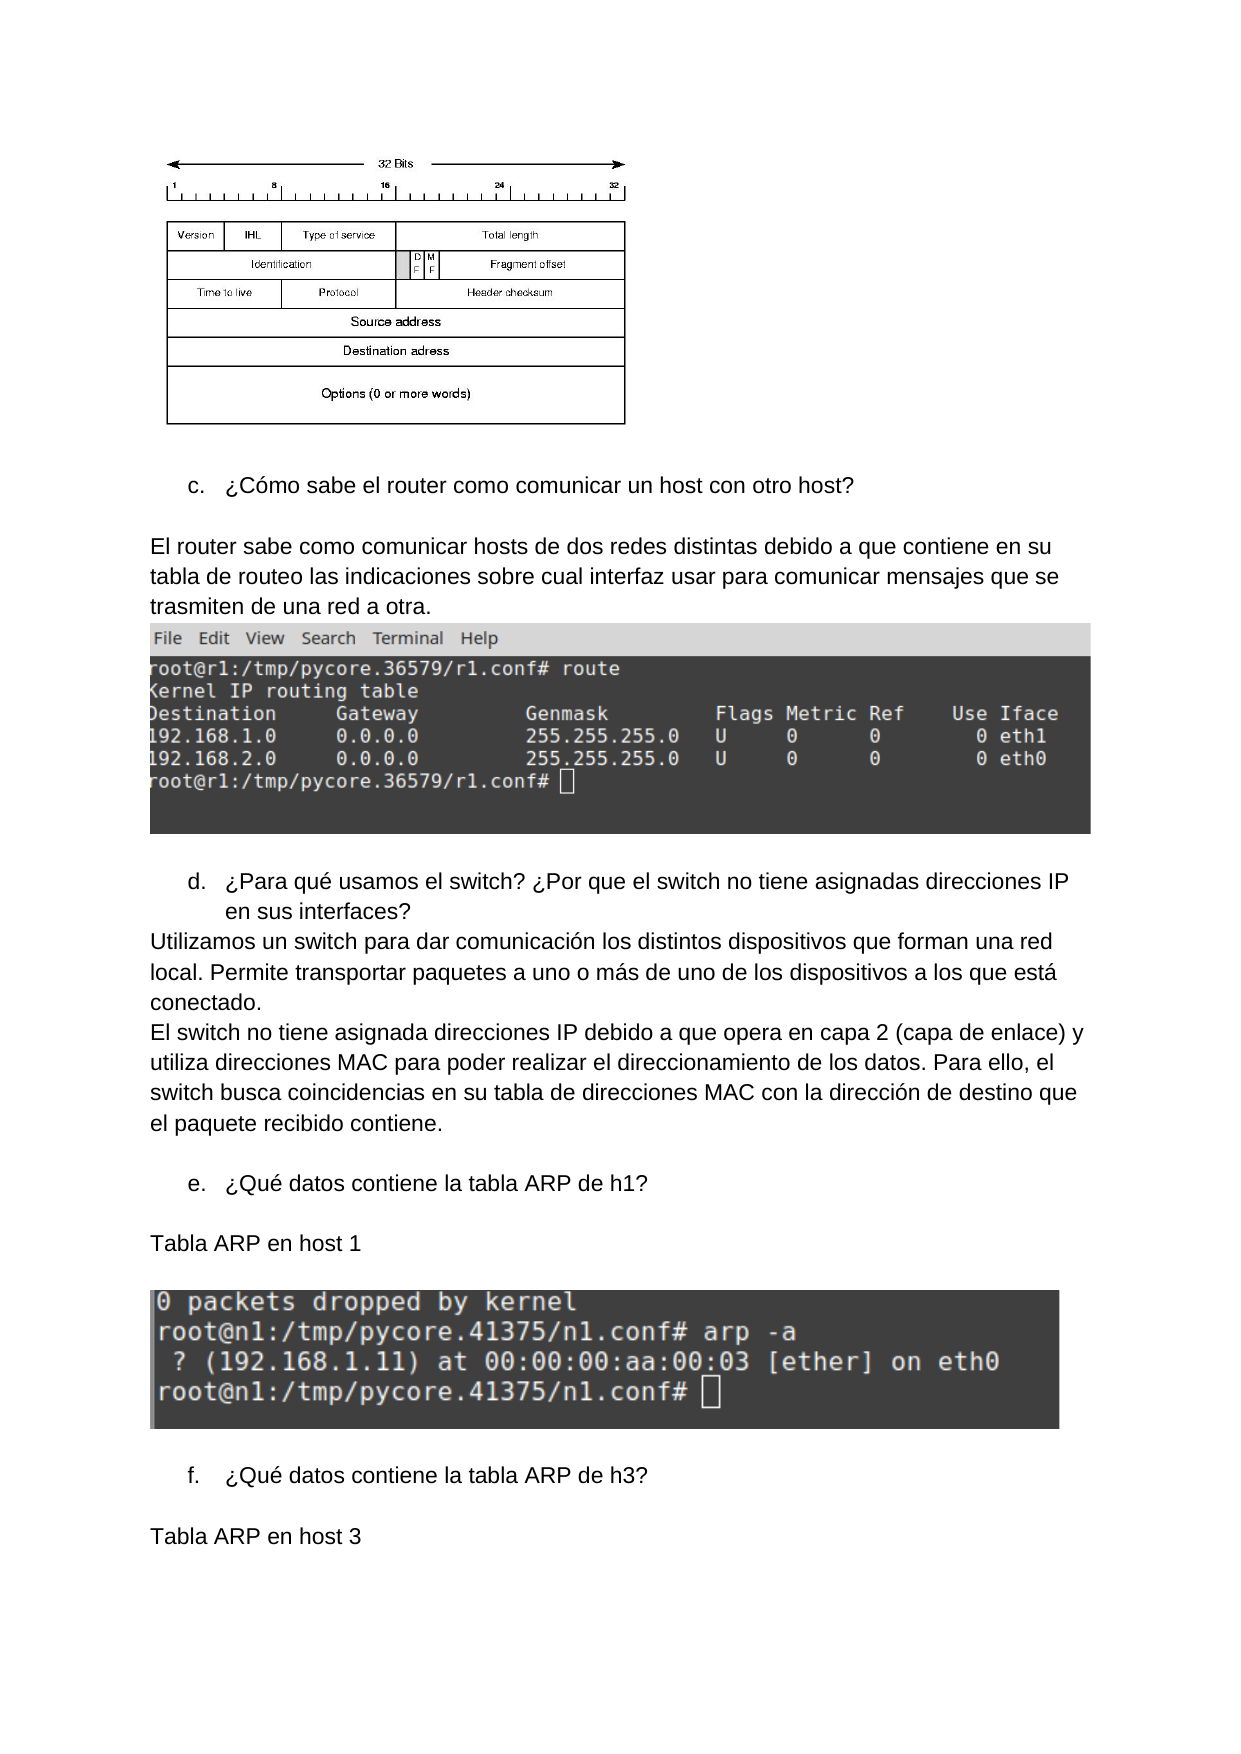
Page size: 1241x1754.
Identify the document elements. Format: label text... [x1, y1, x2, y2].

picture [150, 150, 640, 439]
list ¿Cómo sabe el router como comunicar un host con otro host? [187, 472, 1090, 499]
picture [150, 1290, 1060, 1429]
text Tabla ARP en host 1 [150, 1230, 1090, 1257]
text Tabla ARP en host 3 [150, 1523, 1090, 1549]
list ¿Para qué usamos el switch? ¿Por que el switch no tiene asignadas direcciones IP en sus interfaces? [187, 868, 1090, 924]
list ¿Qué datos contiene la tabla ARP de h3? [187, 1462, 1090, 1489]
list ¿Qué datos contiene la tabla ARP de h1? [187, 1170, 1090, 1196]
text El switch no tiene asignada direcciones IP debido a que opera en capa 2 (capa de enlace) y utiliza direcciones MAC para poder realizar el direccionamiento de los datos. Para ello, el switch busca coincidencias en su tabla de direcciones MAC con la dirección de destino que el paquete recibido contiene. [150, 1019, 1090, 1136]
picture [150, 623, 1091, 834]
text El router sabe como comunicar hosts de dos redes distintas debido a que contiene en su tabla de routeo las indicaciones sobre cual interfaz usar para comunicar mensajes que se trasmiten de una red a otra. [150, 533, 1090, 619]
text Utilizamos un switch para dar comunicación los distintos dispositivos que forman una red local. Permite transportar paquetes a uno o más de uno de los dispositivos a los que está conectado. [150, 928, 1090, 1015]
